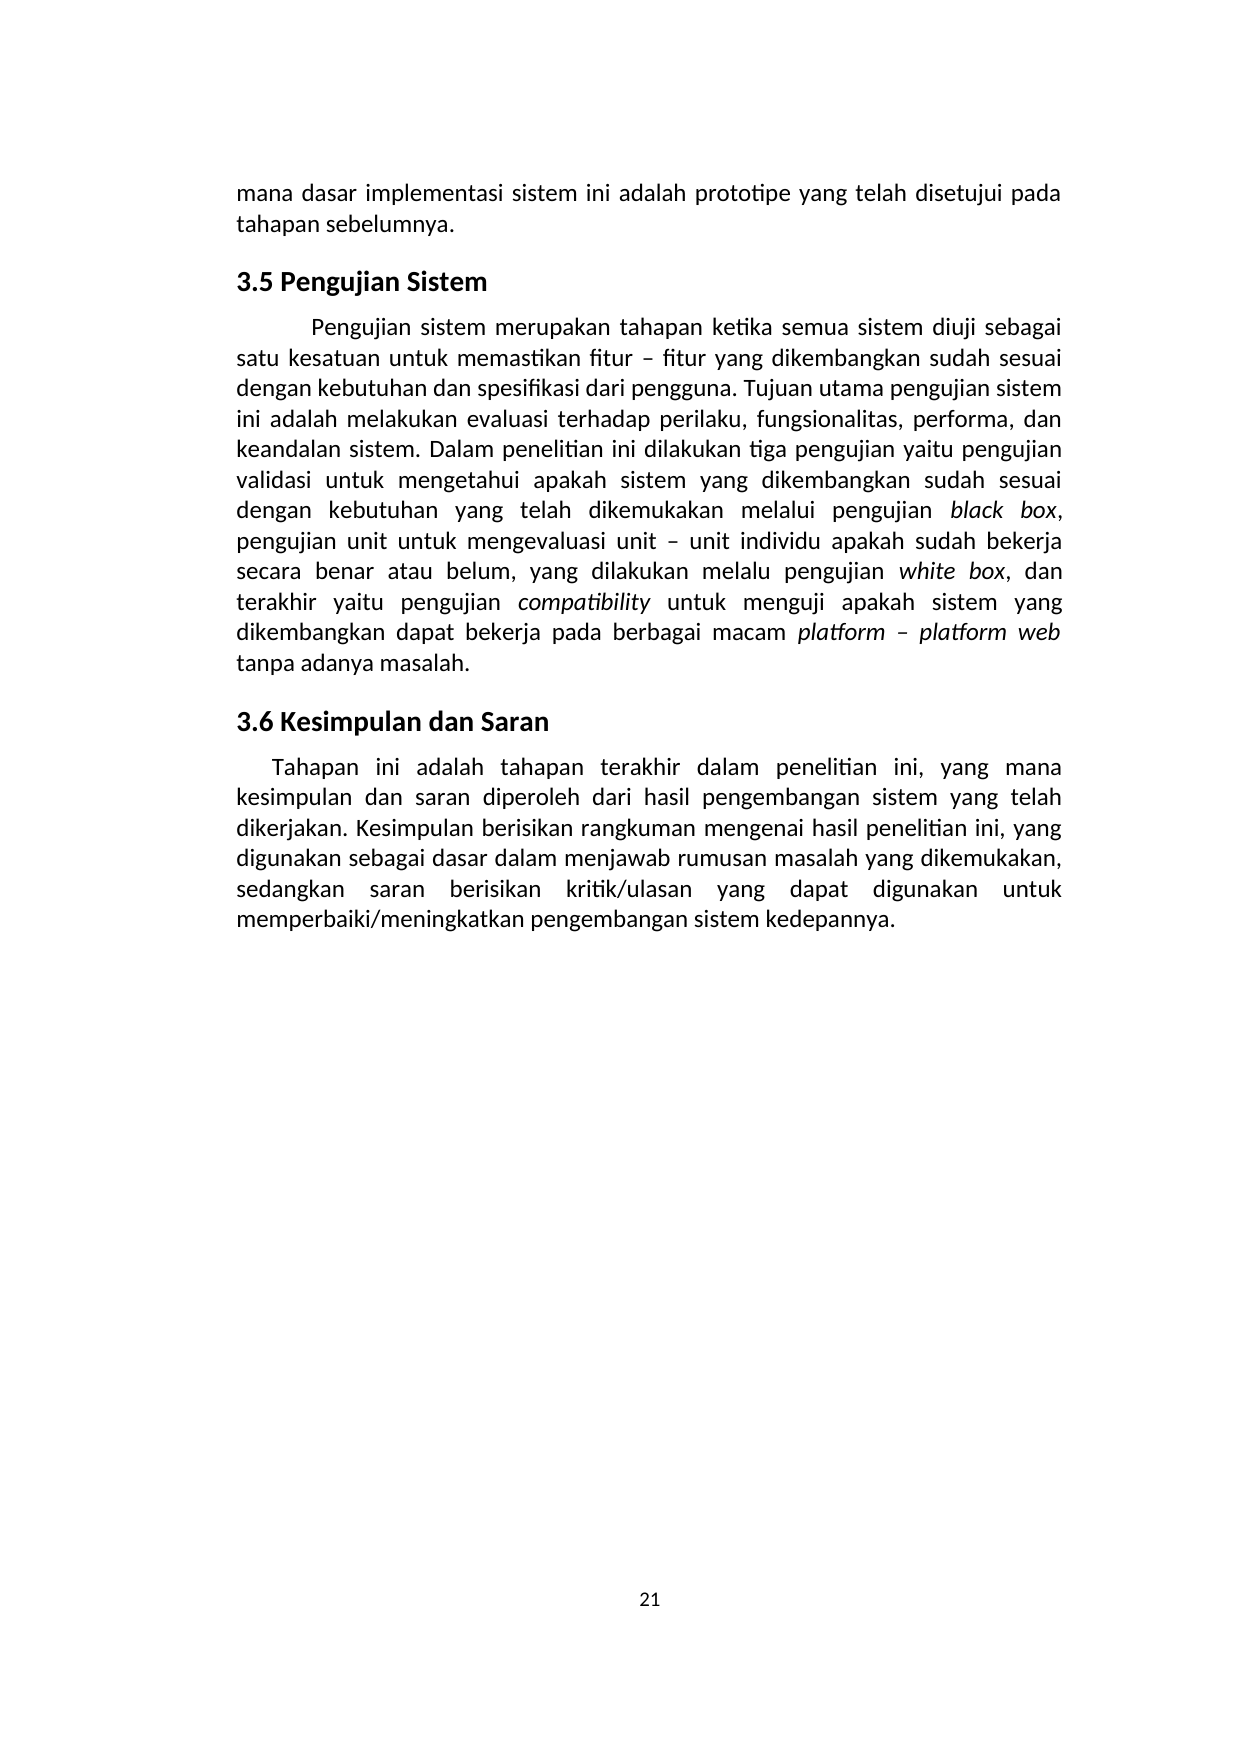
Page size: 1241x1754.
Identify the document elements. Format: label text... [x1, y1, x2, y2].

subtitle Kesimpulan dan Saran [236, 703, 1063, 738]
text Pengujian sistem merupakan tahapan ketika semua sistem diuji sebagai satu kesatuan untuk memastikan fitur – fitur yang dikembangkan sudah sesuai dengan kebutuhan dan spesifikasi dari pengguna. Tujuan utama pengujian sistem ini adalah melakukan evaluasi terhadap perilaku, fungsionalitas, performa, dan keandalan sistem. Dalam penelitian ini dilakukan tiga pengujian yaitu pengujian validasi untuk mengetahui apakah sistem yang dikembangkan sudah sesuai dengan kebutuhan yang telah dikemukakan melalui pengujian black box, pengujian unit untuk mengevaluasi unit – unit individu apakah sudah bekerja secara benar atau belum, yang dilakukan melalu pengujian white box, dan terakhir yaitu pengujian compatibility untuk menguji apakah sistem yang dikembangkan dapat bekerja pada berbagai macam platform – platform web tanpa adanya masalah. [236, 311, 1063, 678]
text Tahapan ini adalah tahapan terakhir dalam penelitian ini, yang mana kesimpulan dan saran diperoleh dari hasil pengembangan sistem yang telah dikerjakan. Kesimpulan berisikan rangkuman mengenai hasil penelitian ini, yang digunakan sebagai dasar dalam menjawab rumusan masalah yang dikemukakan, sedangkan saran berisikan kritik/ulasan yang dapat digunakan untuk memperbaiki/meningkatkan pengembangan sistem kedepannya. [236, 751, 1063, 934]
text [236, 177, 1063, 238]
subtitle Pengujian Sistem [236, 263, 1063, 299]
